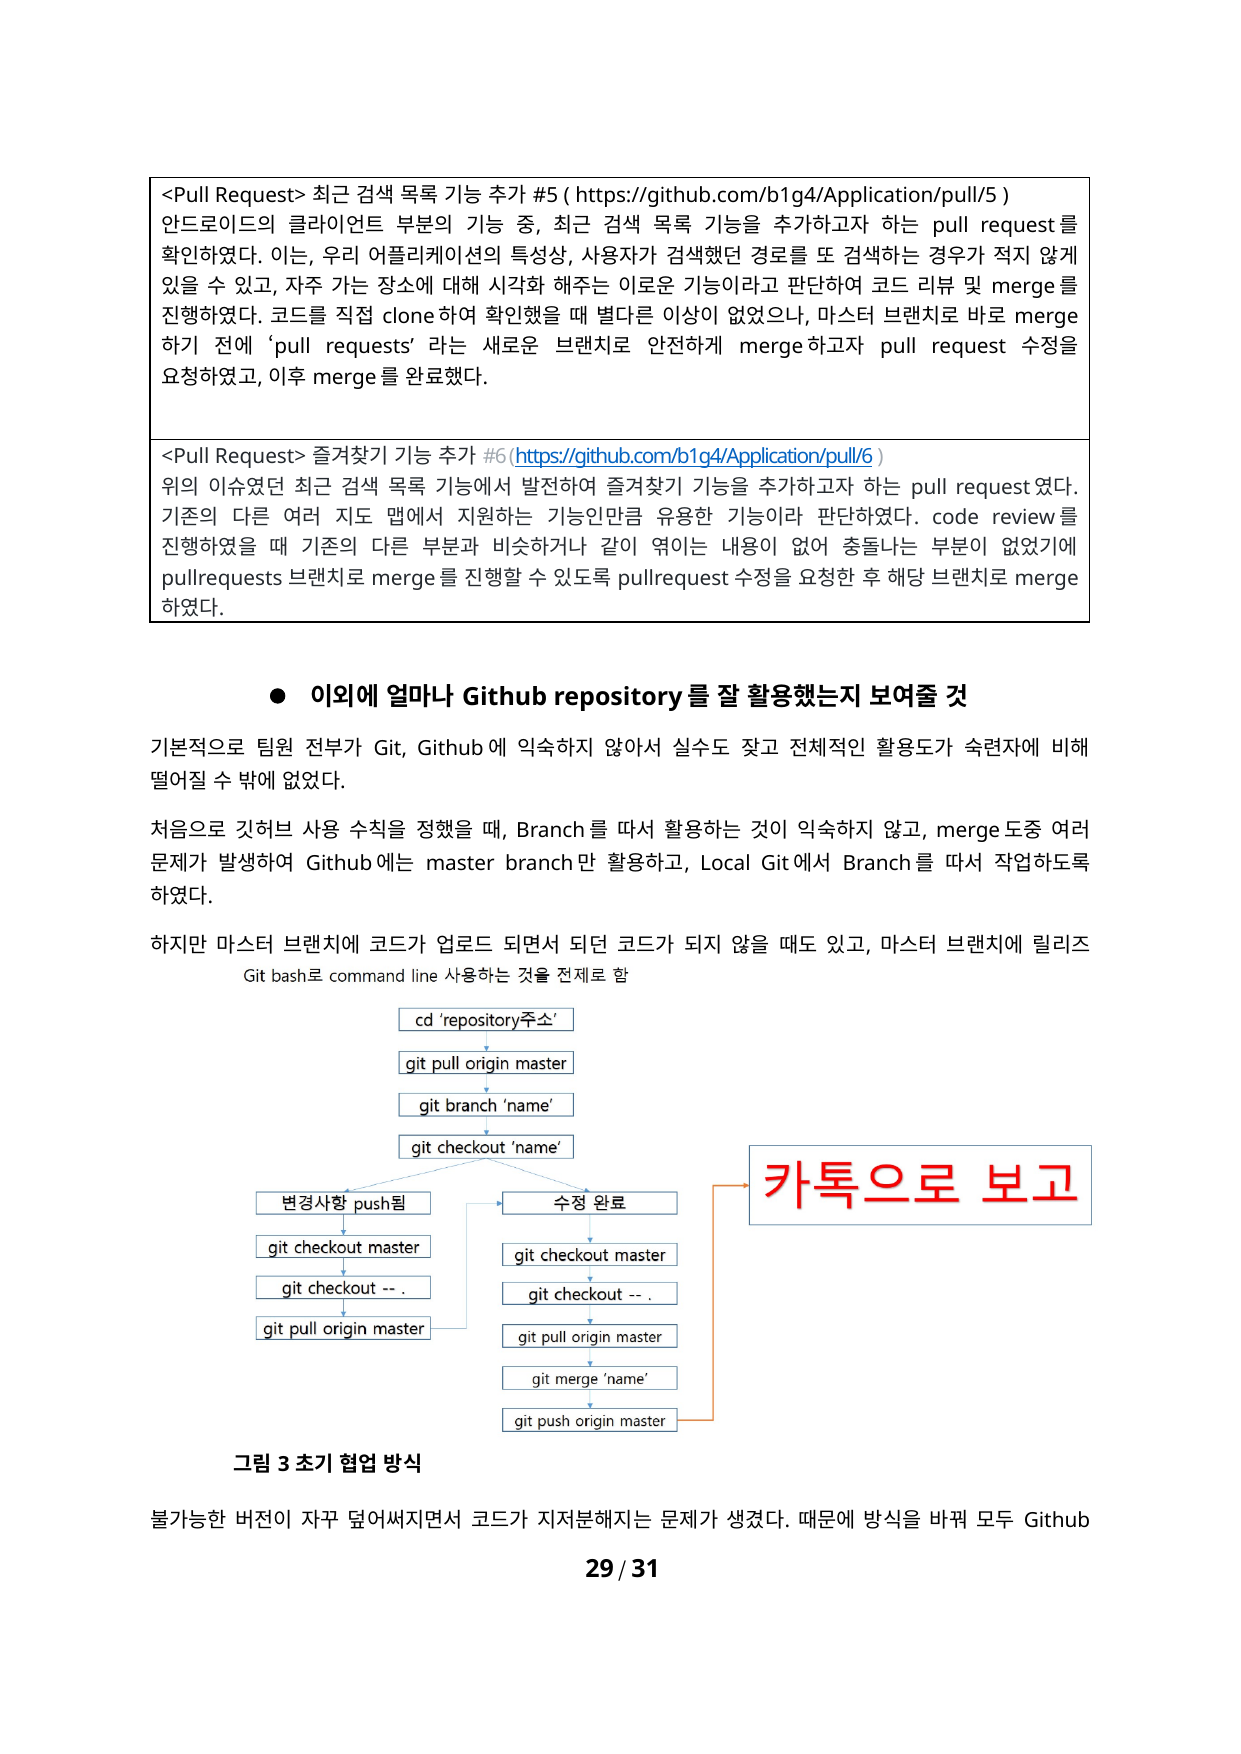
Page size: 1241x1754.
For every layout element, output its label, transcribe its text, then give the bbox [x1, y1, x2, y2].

table_cell <Pull Request> 최근 검색 목록 기능 추가 #5 ( https://github.com/b1g4/Application/pull/5 ) 안드로이드의 클라이언트 부분의 기능 중, 최근 검색 목록 기능을 추가하고자 하는 pull request를 확인하였다. 이는, 우리 어플리케이션의 특성상, 사용자가 검색했던 경로를 또 검색하는 경우가 적지 않게 있을 수 있고, 자주 가는 장소에 대해 시각화 해주는 이로운 기능이라고 판단하여 코드 리뷰 및 merge를 진행하였다. 코드를 직접 clone하여 확인했을 때 별다른 이상이 없었으나, 마스터 브랜치로 바로 merge하기 전에 ‘pull requests’ 라는 새로운 브랜치로 안전하게 merge하고자 pull request 수정을 요청하였고, 이후 merge를 완료했다. [151, 178, 1089, 439]
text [150, 928, 1090, 1533]
list 이외에 얼마나 Github repository를 잘 활용했는지 보여줄 것 [268, 676, 1090, 712]
table_cell <Pull Request> 즐겨찾기 기능 추가 #6 (https://github.com/b1g4/Application/pull/6 ) 위의 이슈였던 최근 검색 목록 기능에서 발전하여 즐겨찾기 기능을 추가하고자 하는 pull request였다. 기존의 다른 여러 지도 맵에서 지원하는 기능인만큼 유용한 기능이라 판단하였다. code review를 진행하였을 때 기존의 다른 부분과 비슷하거나 같이 엮이는 내용이 없어 충돌나는 부분이 없었기에 pullrequests 브랜치로 merge를 진행할 수 있도록 pullrequest 수정을 요청한 후 해당 브랜치로 merge하였다. [151, 440, 1089, 621]
text 처음으로 깃허브 사용 수칙을 정했을 때, Branch를 따서 활용하는 것이 익숙하지 않고, merge도중 여러 문제가 발생하여 Github에는 master branch만 활용하고, Local Git에서 Branch를 따서 작업하도록 하였다. [150, 814, 1090, 909]
text 기본적으로 팀원 전부가 Git, Github에 익숙하지 않아서 실수도 잦고 전체적인 활용도가 숙련자에 비해 떨어질 수 밖에 없었다. [150, 732, 1090, 795]
picture [233, 959, 1113, 1439]
